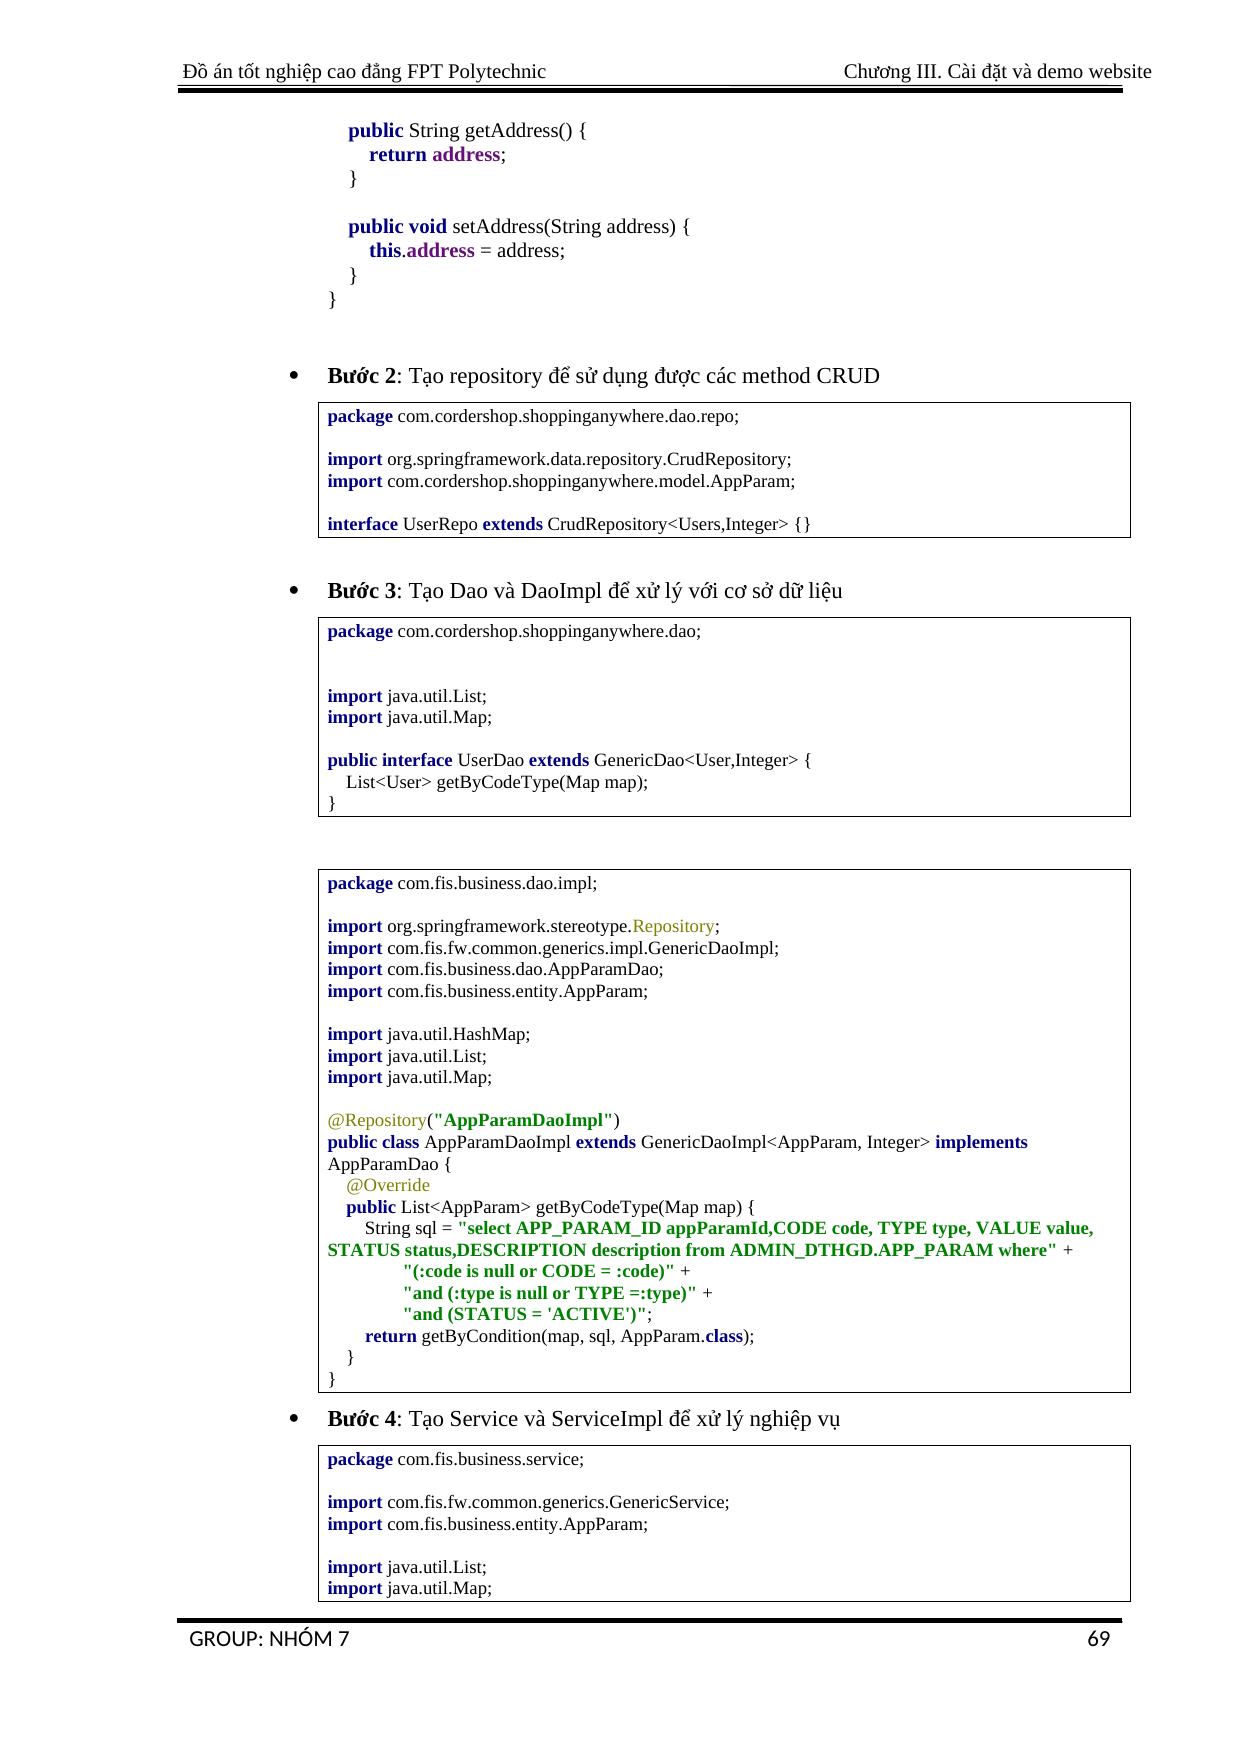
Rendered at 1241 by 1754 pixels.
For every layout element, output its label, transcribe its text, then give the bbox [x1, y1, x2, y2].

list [319, 1446, 1130, 1601]
list package com.cordershop.shoppinganywhere.dao; import java.util.List; import java.util.Map; public interface UserDao extends GenericDao<User,Integer> { List<User> getByCodeType(Map map); } [319, 618, 1130, 816]
list Bước 3: Tạo Dao và DaoImpl để xử lý với cơ sở dữ liệu [290, 577, 1122, 603]
list Bước 4: Tạo Service và ServiceImpl để xử lý nghiệp vụ [290, 1405, 1122, 1432]
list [290, 118, 1122, 311]
list Bước 2: Tạo repository để sử dụng được các method CRUD [290, 363, 1122, 389]
list package com.cordershop.shoppinganywhere.dao.repo; import org.springframework.data.repository.CrudRepository; import com.cordershop.shoppinganywhere.model.AppParam; interface UserRepo extends CrudRepository<Users,Integer> {} [319, 403, 1130, 537]
text package com.fis.business.dao.impl; import org.springframework.stereotype.Repository; import com.fis.fw.common.generics.impl.GenericDaoImpl; import com.fis.business.dao.AppParamDao; import com.fis.business.entity.AppParam; import java.util.HashMap; import java.util.List; import java.util.Map; @Repository("AppParamDaoImpl") public class AppParamDaoImpl extends GenericDaoImpl<AppParam, Integer> implements AppParamDao { @Override public List<AppParam> getByCodeType(Map map) { String sql = "select APP_PARAM_ID appParamId,CODE code, TYPE type, VALUE value, STATUS status,DESCRIPTION description from ADMIN_DTHGD.APP_PARAM where" + "(:code is null or CODE = :code)" + "and (:type is null or TYPE =:type)" + "and (STATUS = 'ACTIVE')"; return getByCondition(map, sql, AppParam.class); } } [319, 870, 1130, 1392]
